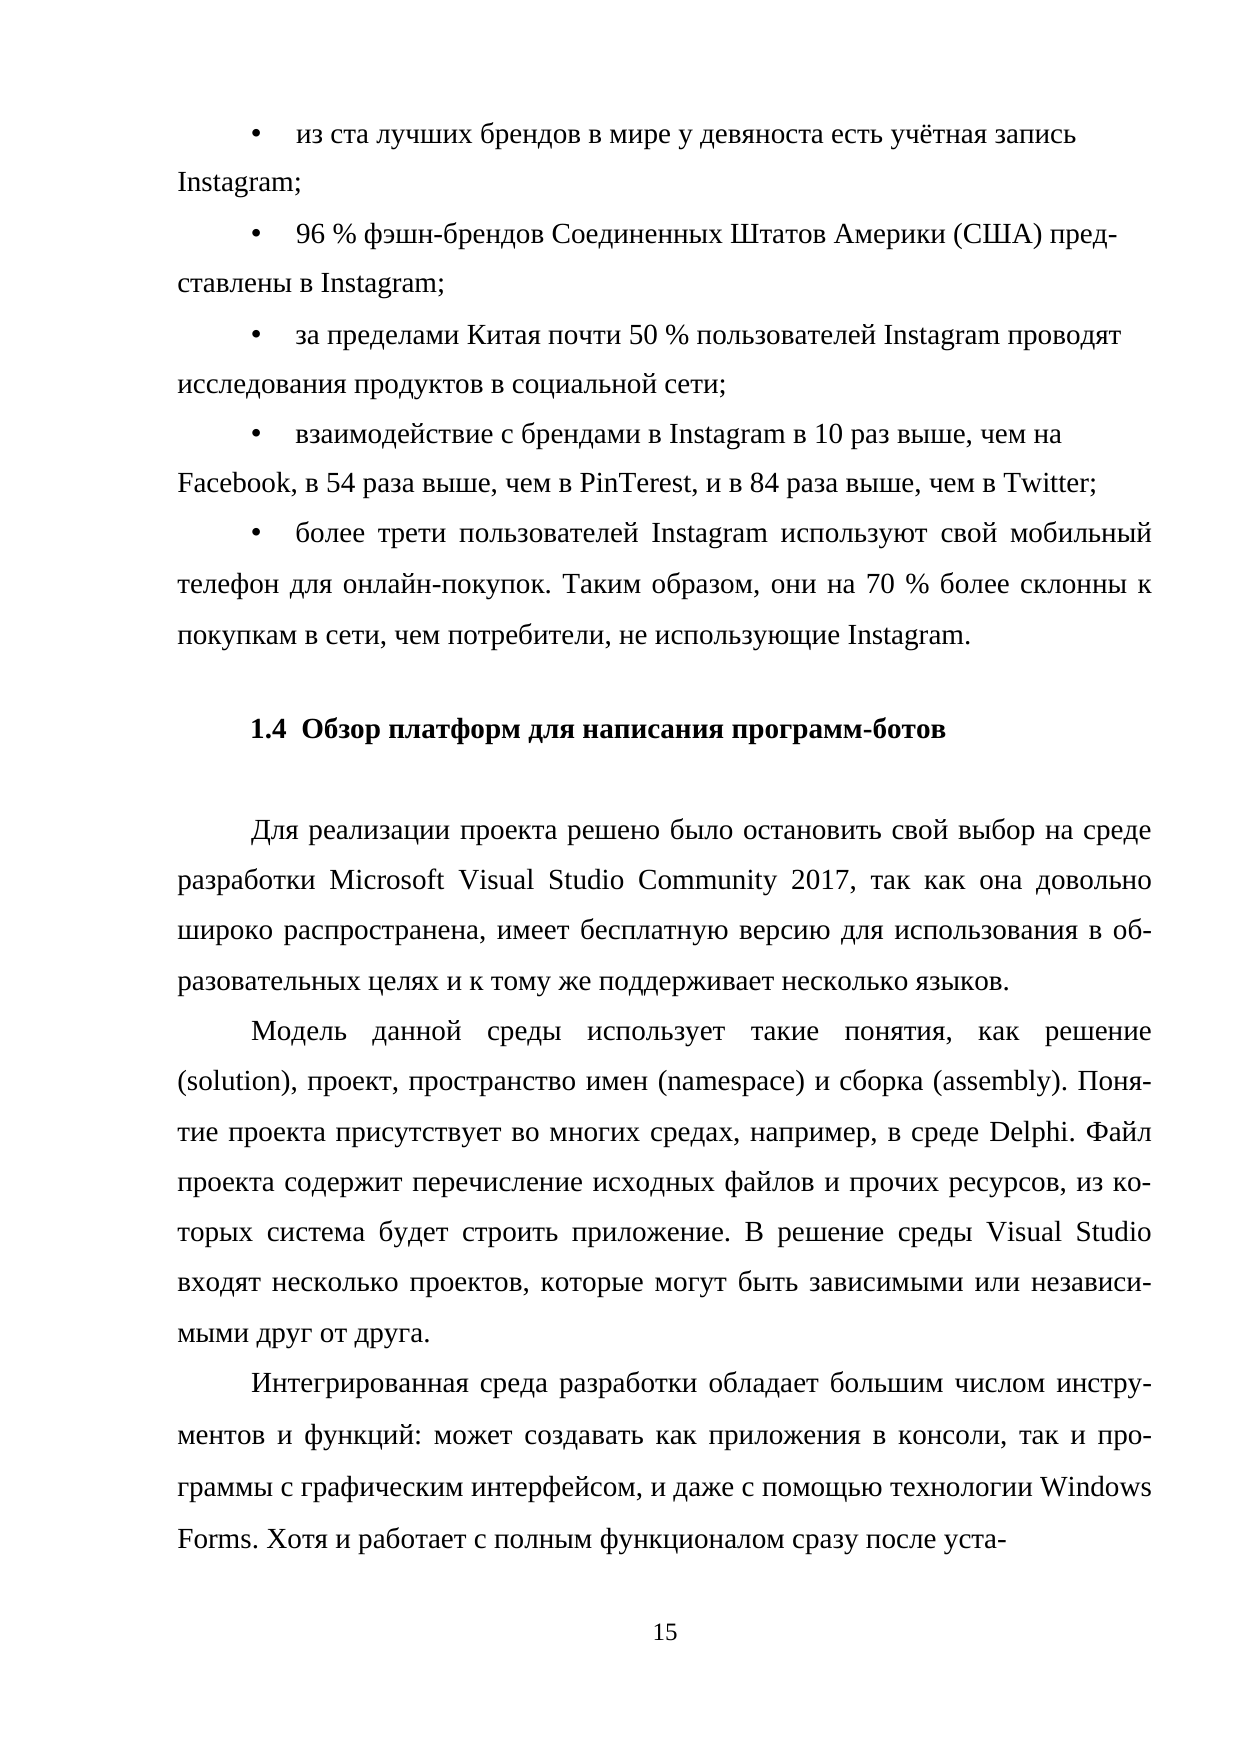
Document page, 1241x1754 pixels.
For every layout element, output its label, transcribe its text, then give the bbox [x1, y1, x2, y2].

list за пределами Китая почти 50 % пользователей Instagram проводят исследования продуктов в социальной сети; [177, 317, 1153, 400]
text Интегрированная среда разработки обладает большим числом инстру-ментов и функций: может создавать как приложения в консоли, так и про-граммы с графическим интерфейсом, и даже с помощью технологии Windows Forms. Хотя и работает с полным функционалом сразу после уста- [177, 1365, 1153, 1555]
text Instagram; [177, 164, 1153, 198]
text Для реализации проекта решено было остановить свой выбор на среде разработки Microsoft Visual Studio Сommunity 2017, так как она довольно широко распространена, имеет бесплатную версию для использования в об-разовательных целях и к тому же поддерживает несколько языков. [177, 812, 1153, 996]
text 15 [150, 1617, 1180, 1646]
text ставлены в Instagram; [177, 265, 1153, 298]
text Модель данной среды использует такие понятия, как решение (solution), проект, пространство имен (namespace) и сборка (assembly). Поня-тие проекта присутствует во многих средах, например, в среде Delphi. Файл проекта содержит перечисление исходных файлов и прочих ресурсов, из ко-торых система будет строить приложение. В решение среды Visual Studio входят несколько проектов, которые могут быть зависимыми или независи-мыми друг от друга. [177, 1013, 1153, 1348]
list из ста лучших брендов в мире у девяноста есть учётная запись [251, 116, 1153, 150]
list взаимодействие с брендами в Instagram в 10 раз выше, чем на Facebook, в 54 раза выше, чем в PinTerest, и в 84 раза выше, чем в Twitter; [177, 416, 1153, 499]
text 1.4 Обзор платформ для написания программ-ботов [250, 712, 1153, 745]
list более трети пользователей Instagram используют свой мобильный телефон для онлайн-покупок. Таким образом, они на 70 % более склонны к покупкам в сети, чем потребители, не использующие Instagram. [177, 515, 1153, 651]
list 96 % фэшн-брендов Соединенных Штатов Америки (США) пред- [251, 217, 1153, 250]
